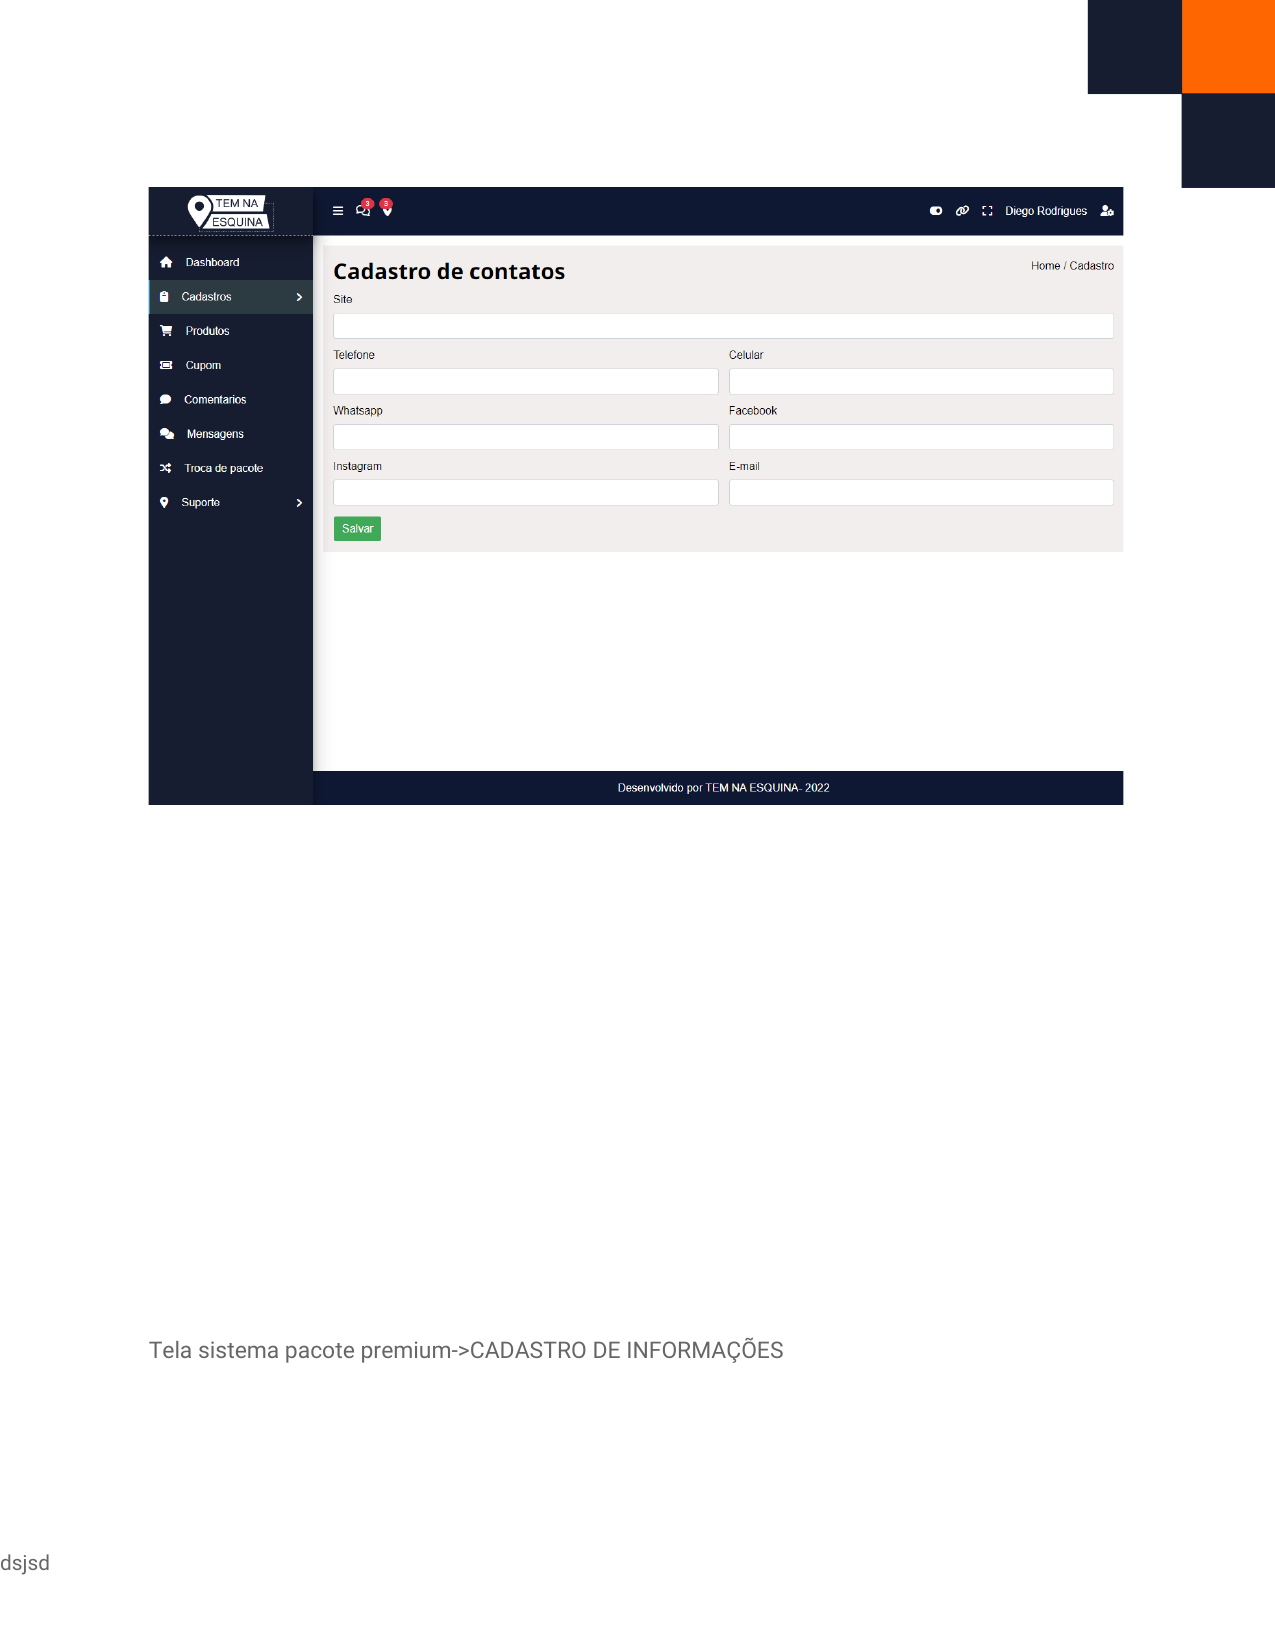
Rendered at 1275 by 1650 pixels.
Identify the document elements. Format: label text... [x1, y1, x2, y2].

text Tela sistema pacote premium->CADASTRO DE INFORMAÇÕES [148, 1338, 1125, 1364]
picture [148, 0, 1275, 805]
